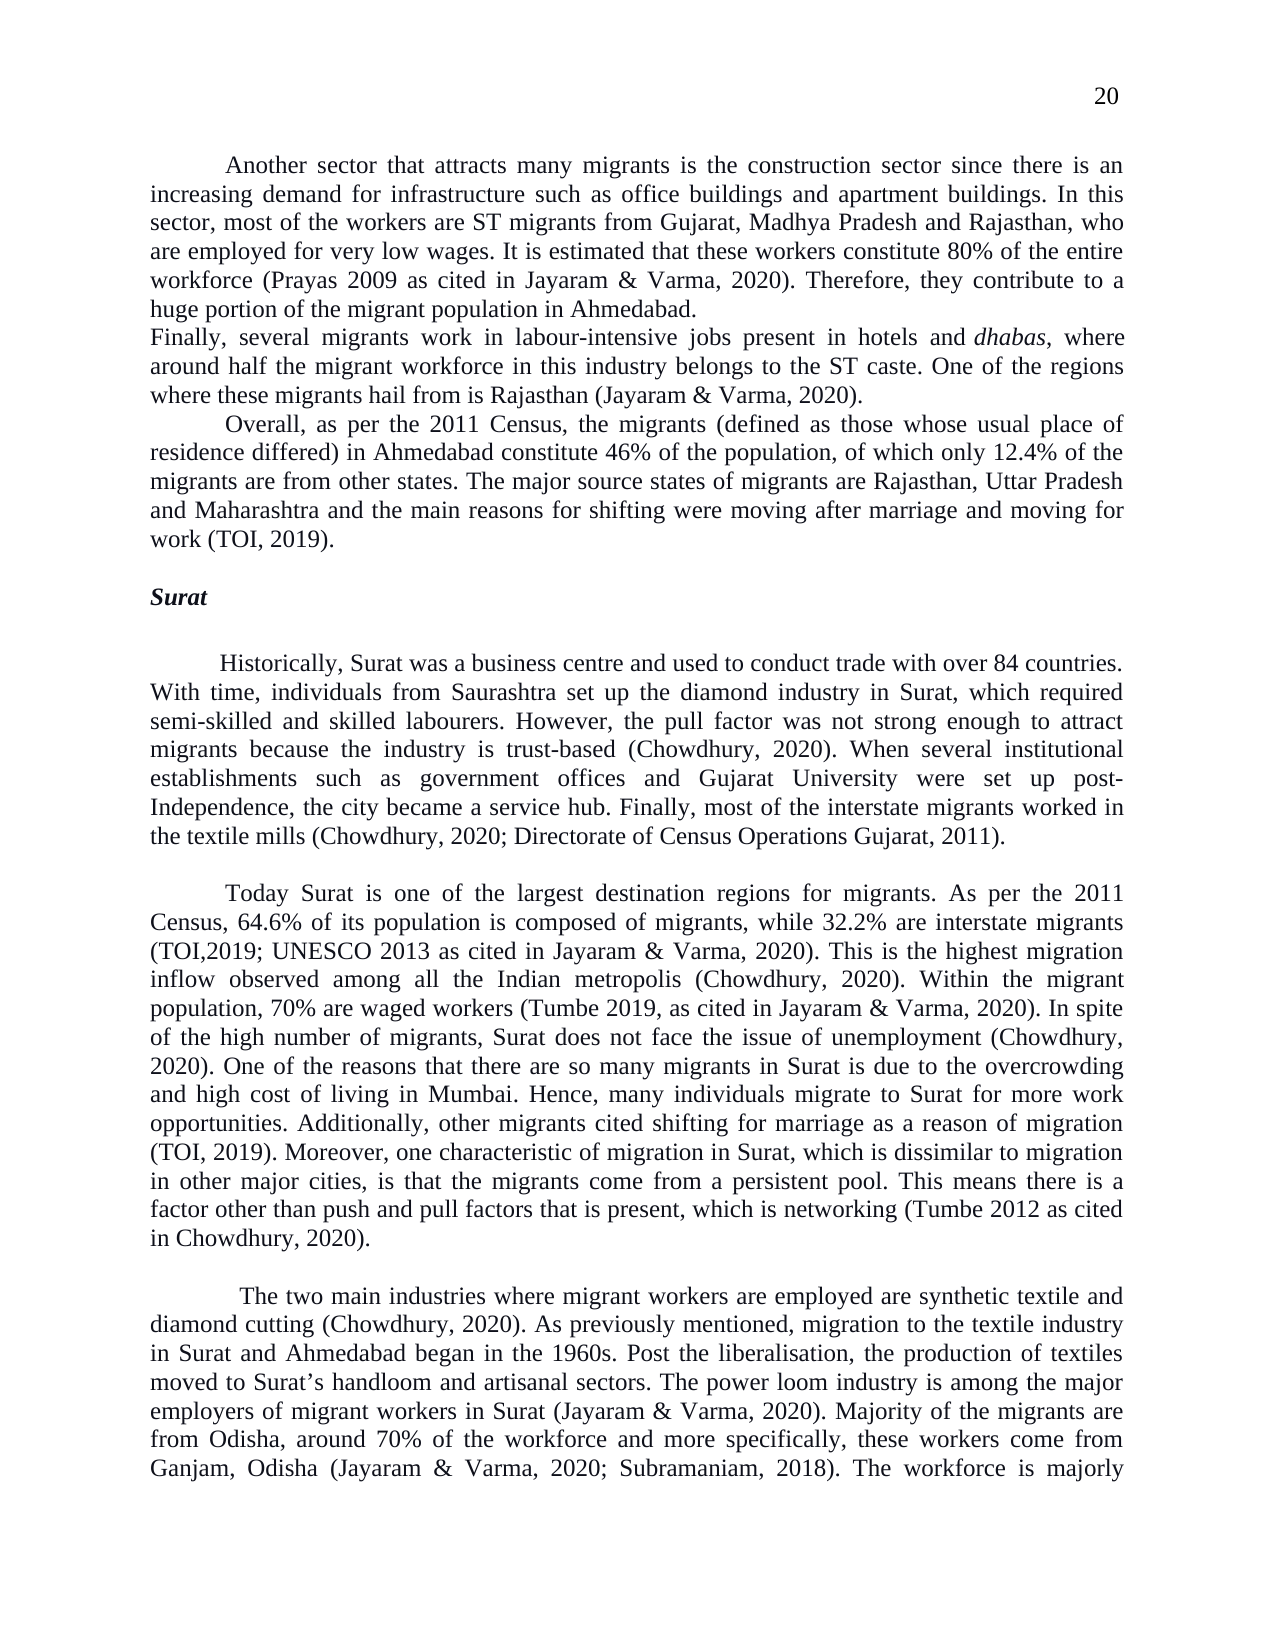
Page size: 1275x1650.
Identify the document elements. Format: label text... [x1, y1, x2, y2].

text Today Surat is one of the largest destination regions for migrants. As per the 2011 Census, 64.6% of its population is composed of migrants, while 32.2% are interstate migrants (TOI,2019; UNESCO 2013 as cited in Jayaram & Varma, 2020). This is the highest migration inflow observed among all the Indian metropolis (Chowdhury, 2020). Within the migrant population, 70% are waged workers (Tumbe 2019, as cited in Jayaram & Varma, 2020). In spite of the high number of migrants, Surat does not face the issue of unemployment (Chowdhury, 2020). One of the reasons that there are so many migrants in Surat is due to the overcrowding and high cost of living in Mumbai. Hence, many individuals migrate to Surat for more work opportunities. Additionally, other migrants cited shifting for marriage as a reason of migration (TOI, 2019). Moreover, one characteristic of migration in Surat, which is dissimilar to migration in other major cities, is that the migrants come from a persistent pool. This means there is a factor other than push and pull factors that is present, which is networking (Tumbe 2012 as cited in Chowdhury, 2020). [150, 878, 1125, 1252]
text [150, 1281, 1125, 1482]
text Overall, as per the 2011 Census, the migrants (defined as those whose usual place of residence differed) in Ahmedabad constitute 46% of the population, of which only 12.4% of the migrants are from other states. The major source states of migrants are Rajasthan, Uttar Pradesh and Maharashtra and the main reasons for shifting were moving after marriage and moving for work (TOI, 2019). [150, 409, 1125, 552]
text Another sector that attracts many migrants is the construction sector since there is an increasing demand for infrastructure such as office buildings and apartment buildings. In this sector, most of the workers are ST migrants from Gujarat, Madhya Pradesh and Rajasthan, who are employed for very low wages. It is estimated that these workers constitute 80% of the entire workforce (Prayas 2009 as cited in Jayaram & Varma, 2020). Therefore, they contribute to a huge portion of the migrant population in Ahmedabad. [150, 150, 1125, 322]
text Historically, Surat was a business centre and used to conduct trade with over 84 countries. With time, individuals from Saurashtra set up the diamond industry in Surat, which required semi-skilled and skilled labourers. However, the pull factor was not strong enough to attract migrants because the industry is trust-based (Chowdhury, 2020). When several institutional establishments such as government offices and Gujarat University were set up post-Independence, the city became a service hub. Finally, most of the interstate migrants worked in the textile mills (Chowdhury, 2020; Directorate of Census Operations Gujarat, 2011). [150, 648, 1125, 849]
text Finally, several migrants work in labour-intensive jobs present in hotels and dhabas, where around half the migrant workforce in this industry belongs to the ST caste. One of the regions where these migrants hail from is Rajasthan (Jayaram & Varma, 2020). [150, 322, 1125, 409]
subtitle Surat [150, 582, 965, 610]
